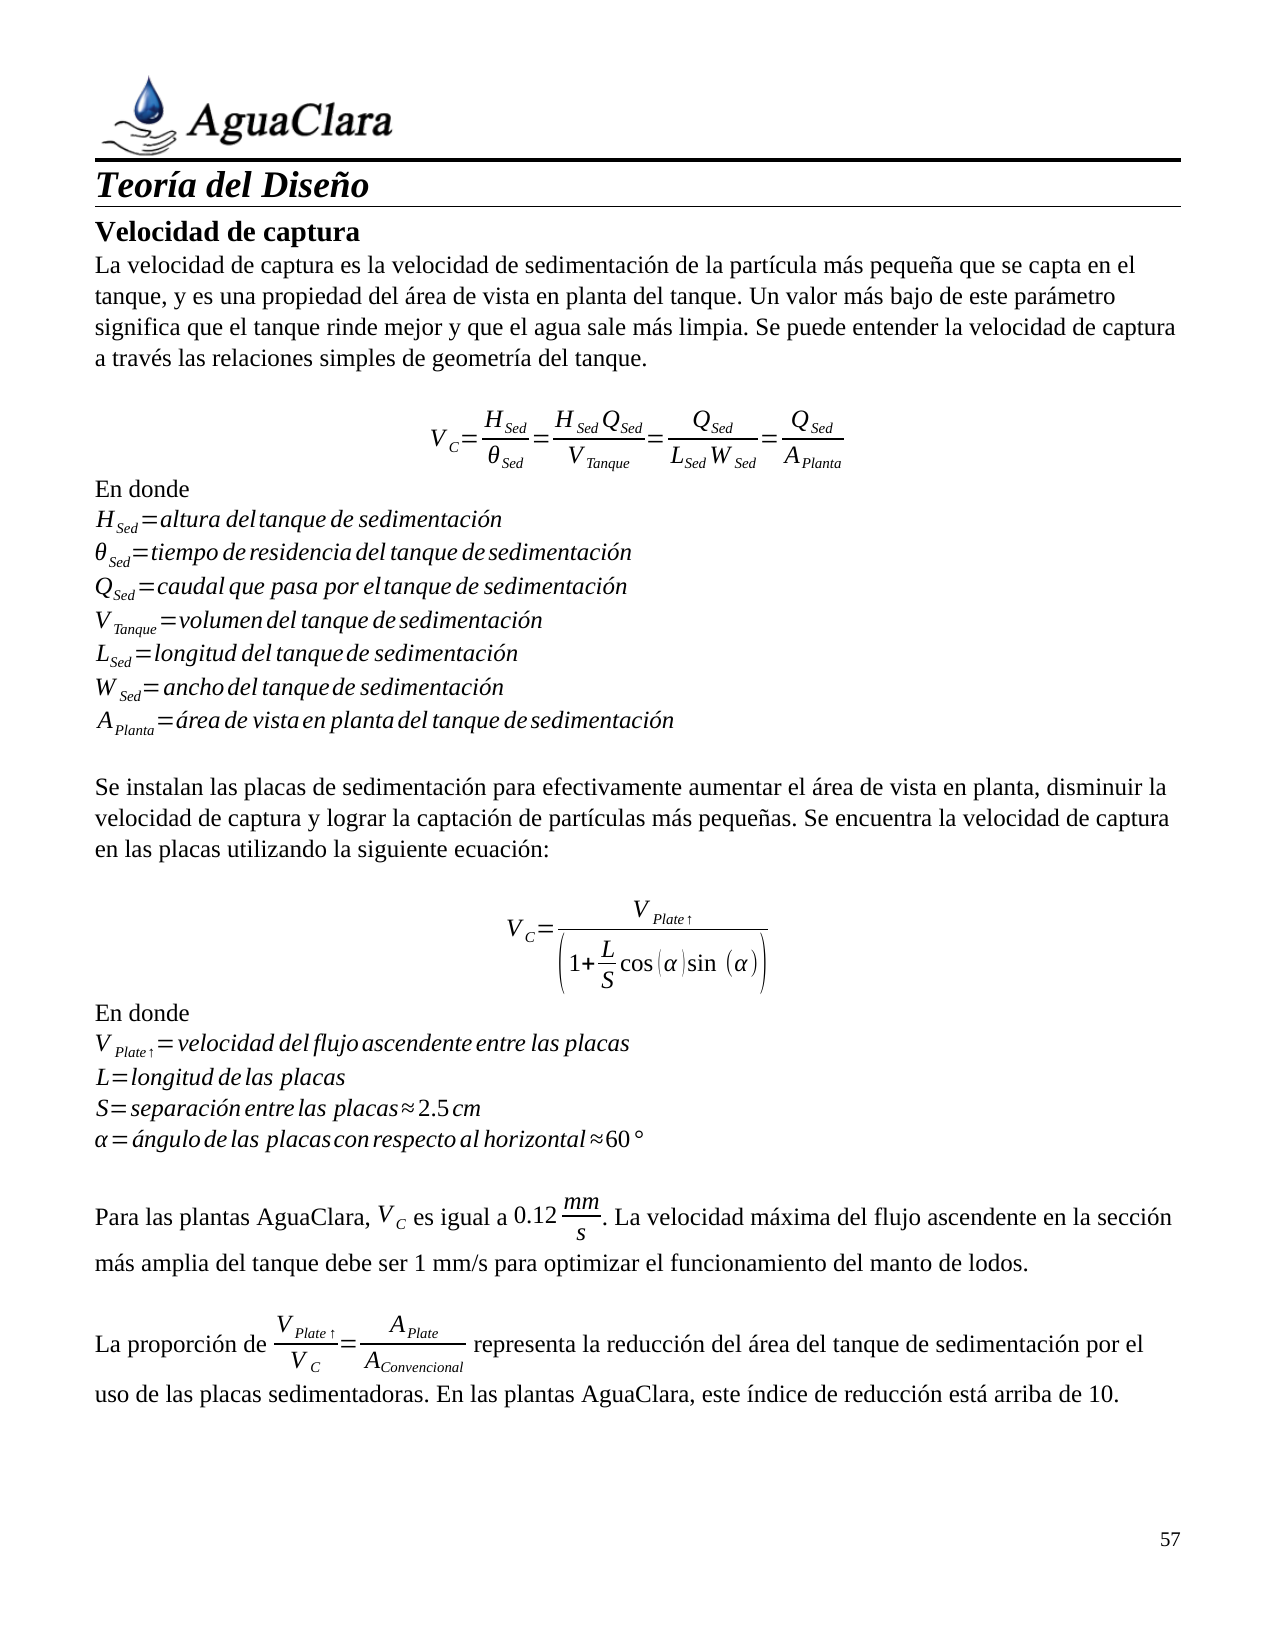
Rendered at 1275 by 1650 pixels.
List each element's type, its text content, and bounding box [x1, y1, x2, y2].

text La proporción de representa la reducción del área del tanque de sedimentación por el uso de las placas sedimentadoras. En las plantas AguaClara, este índice de reducción está arriba de 10. [94, 1311, 1181, 1408]
text Para las plantas AguaClara, es igual a . La velocidad máxima del flujo ascendente en la sección más amplia del tanque debe ser 1 mm/s para optimizar el funcionamiento del manto de lodos. [94, 1187, 1181, 1277]
text La velocidad de captura es la velocidad de sedimentación de la partícula más pequeña que se capta en el tanque, y es una propiedad del área de vista en planta del tanque. Un valor más bajo de este parámetro significa que el tanque rinde mejor y que el agua sale más limpia. Se puede entender la velocidad de captura a través las relaciones simples de geometría del tanque. [94, 250, 1181, 372]
picture [94, 75, 412, 158]
text En donde [94, 998, 1181, 1027]
text Se instalan las placas de sedimentación para efectivamente aumentar el área de vista en planta, disminuir la velocidad de captura y lograr la captación de partículas más pequeñas. Se encuentra la velocidad de captura en las placas utilizando la siguiente ecuación: [94, 772, 1181, 863]
text En donde [94, 474, 1181, 503]
subtitle Teoría del Diseño [94, 162, 1181, 207]
subtitle Velocidad de captura [94, 214, 1181, 248]
